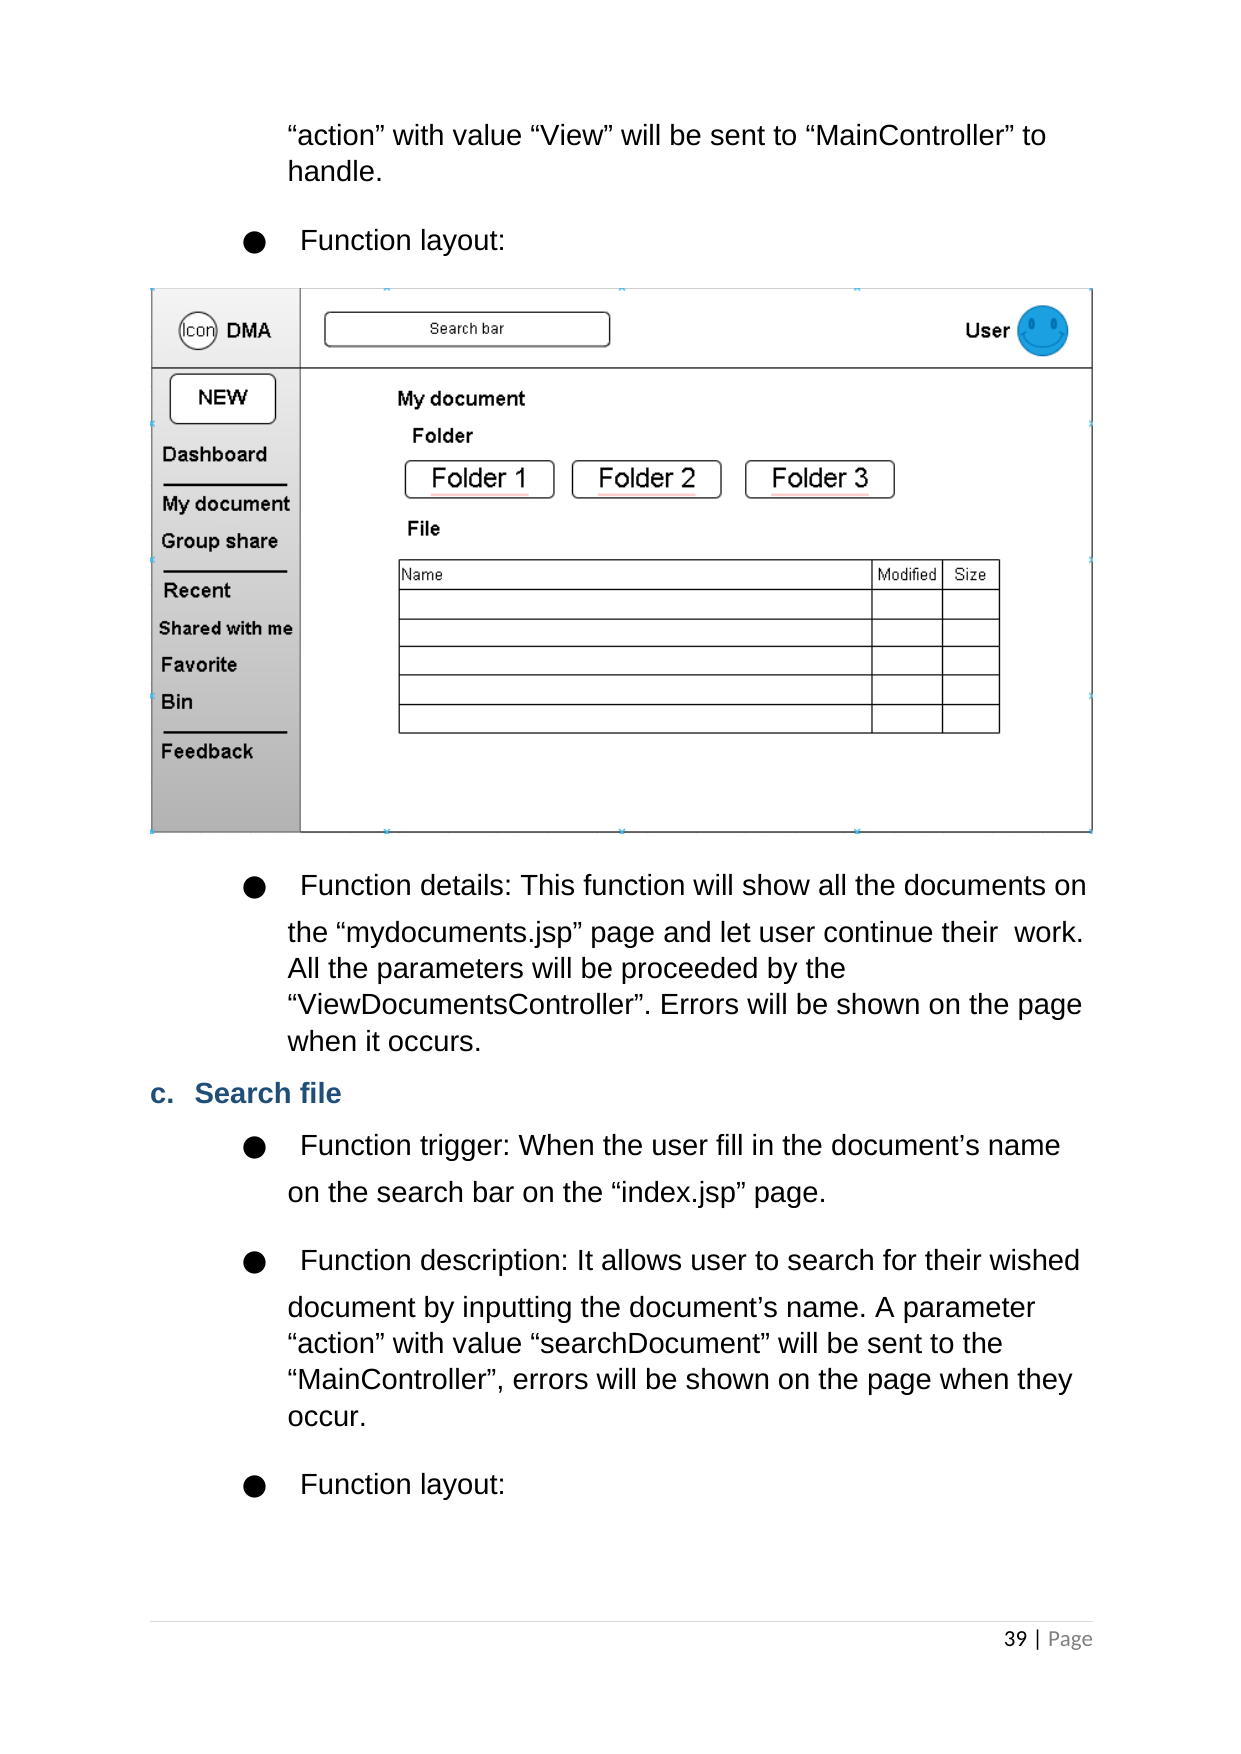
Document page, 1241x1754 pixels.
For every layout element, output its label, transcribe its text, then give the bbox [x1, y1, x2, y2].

list Function layout: [242, 1451, 1093, 1511]
picture [150, 288, 1093, 834]
list Function layout: [242, 207, 1093, 267]
list Function details: This function will show all the documents on the “mydocuments.jsp” page and let user continue their work. All the parameters will be proceeded by the “ViewDocumentsController”. Errors will be shown on the page when it occurs. [242, 853, 1093, 1057]
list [242, 118, 1093, 188]
list Function description: It allows user to search for their wished document by inputting the document’s name. A parameter “action” with value “searchDocument” will be sent to the “MainController”, errors will be shown on the page when they occur. [242, 1228, 1093, 1432]
list Function trigger: When the user fill in the document’s name on the search bar on the “index.jsp” page. [242, 1112, 1093, 1208]
subtitle Search file [150, 1076, 1093, 1110]
